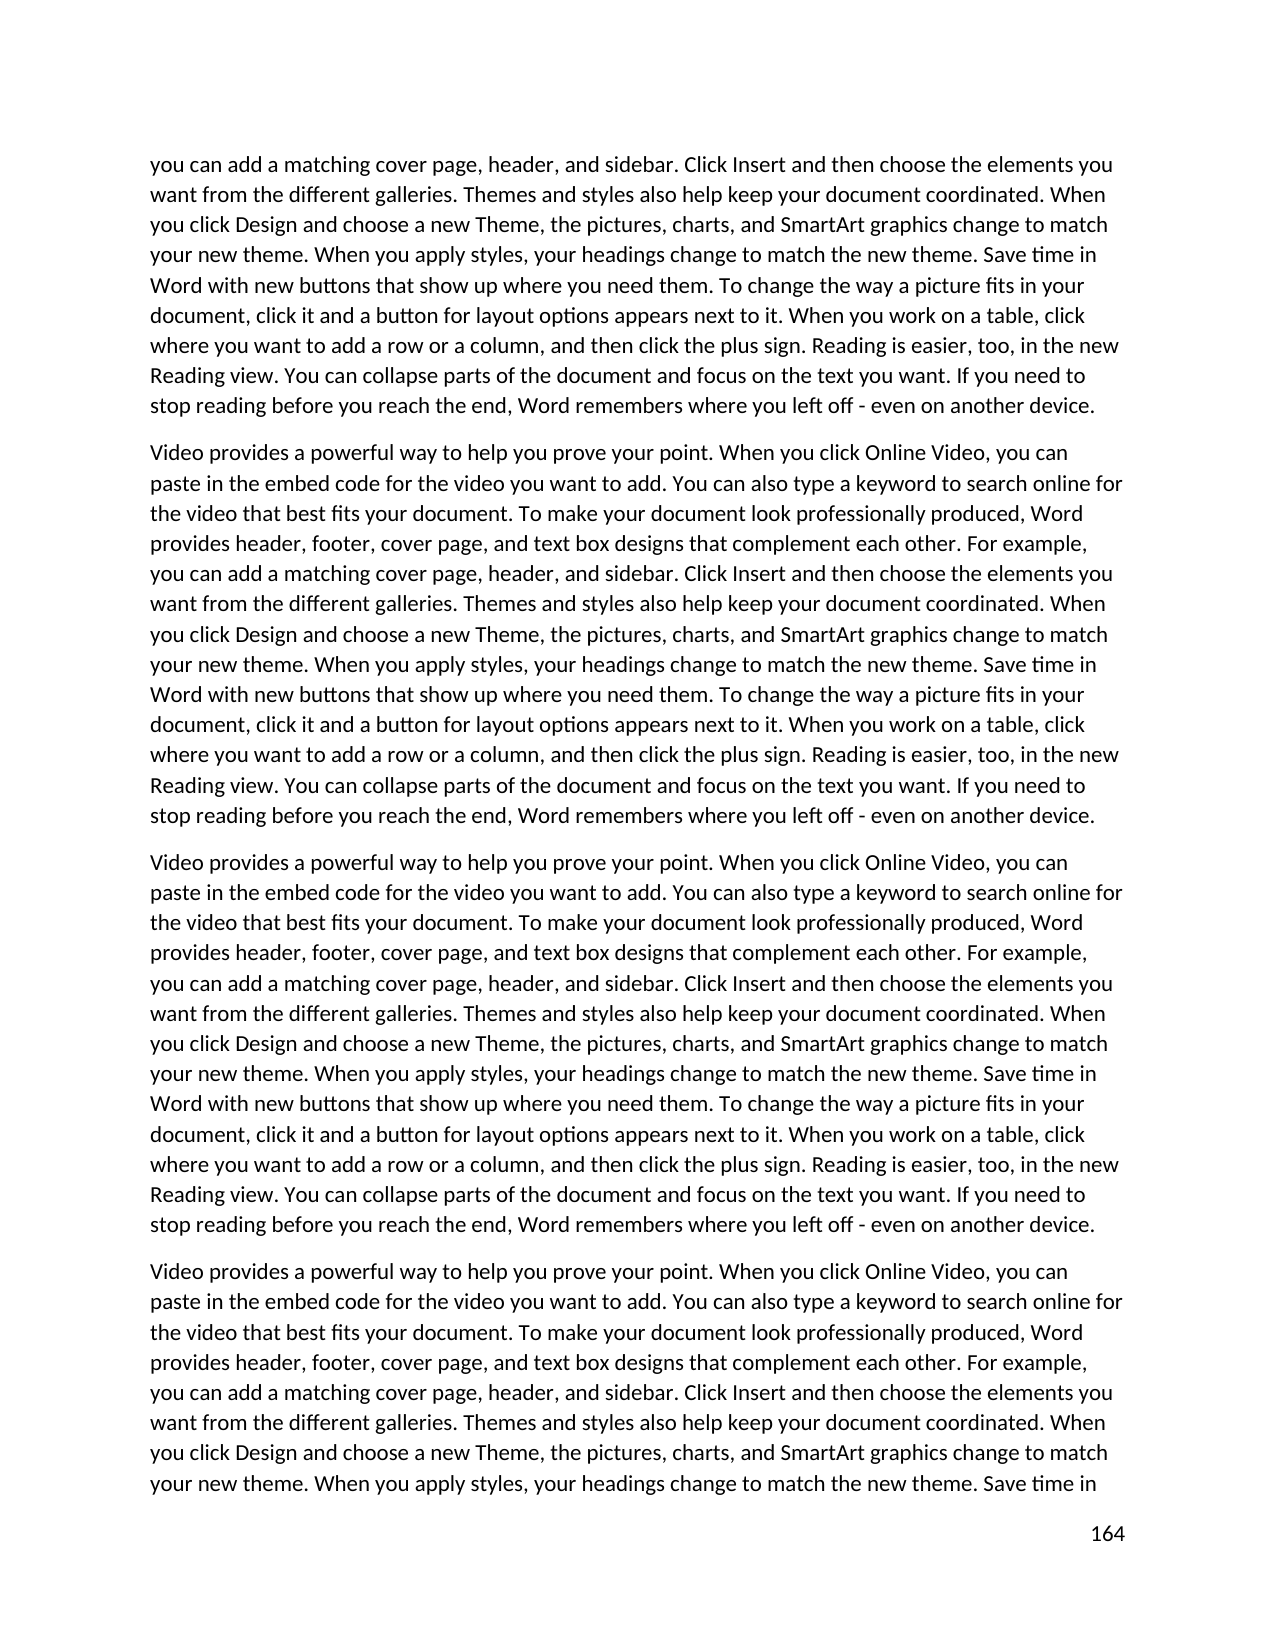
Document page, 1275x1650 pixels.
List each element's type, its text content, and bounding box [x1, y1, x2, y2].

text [150, 1257, 1125, 1497]
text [150, 150, 1125, 420]
